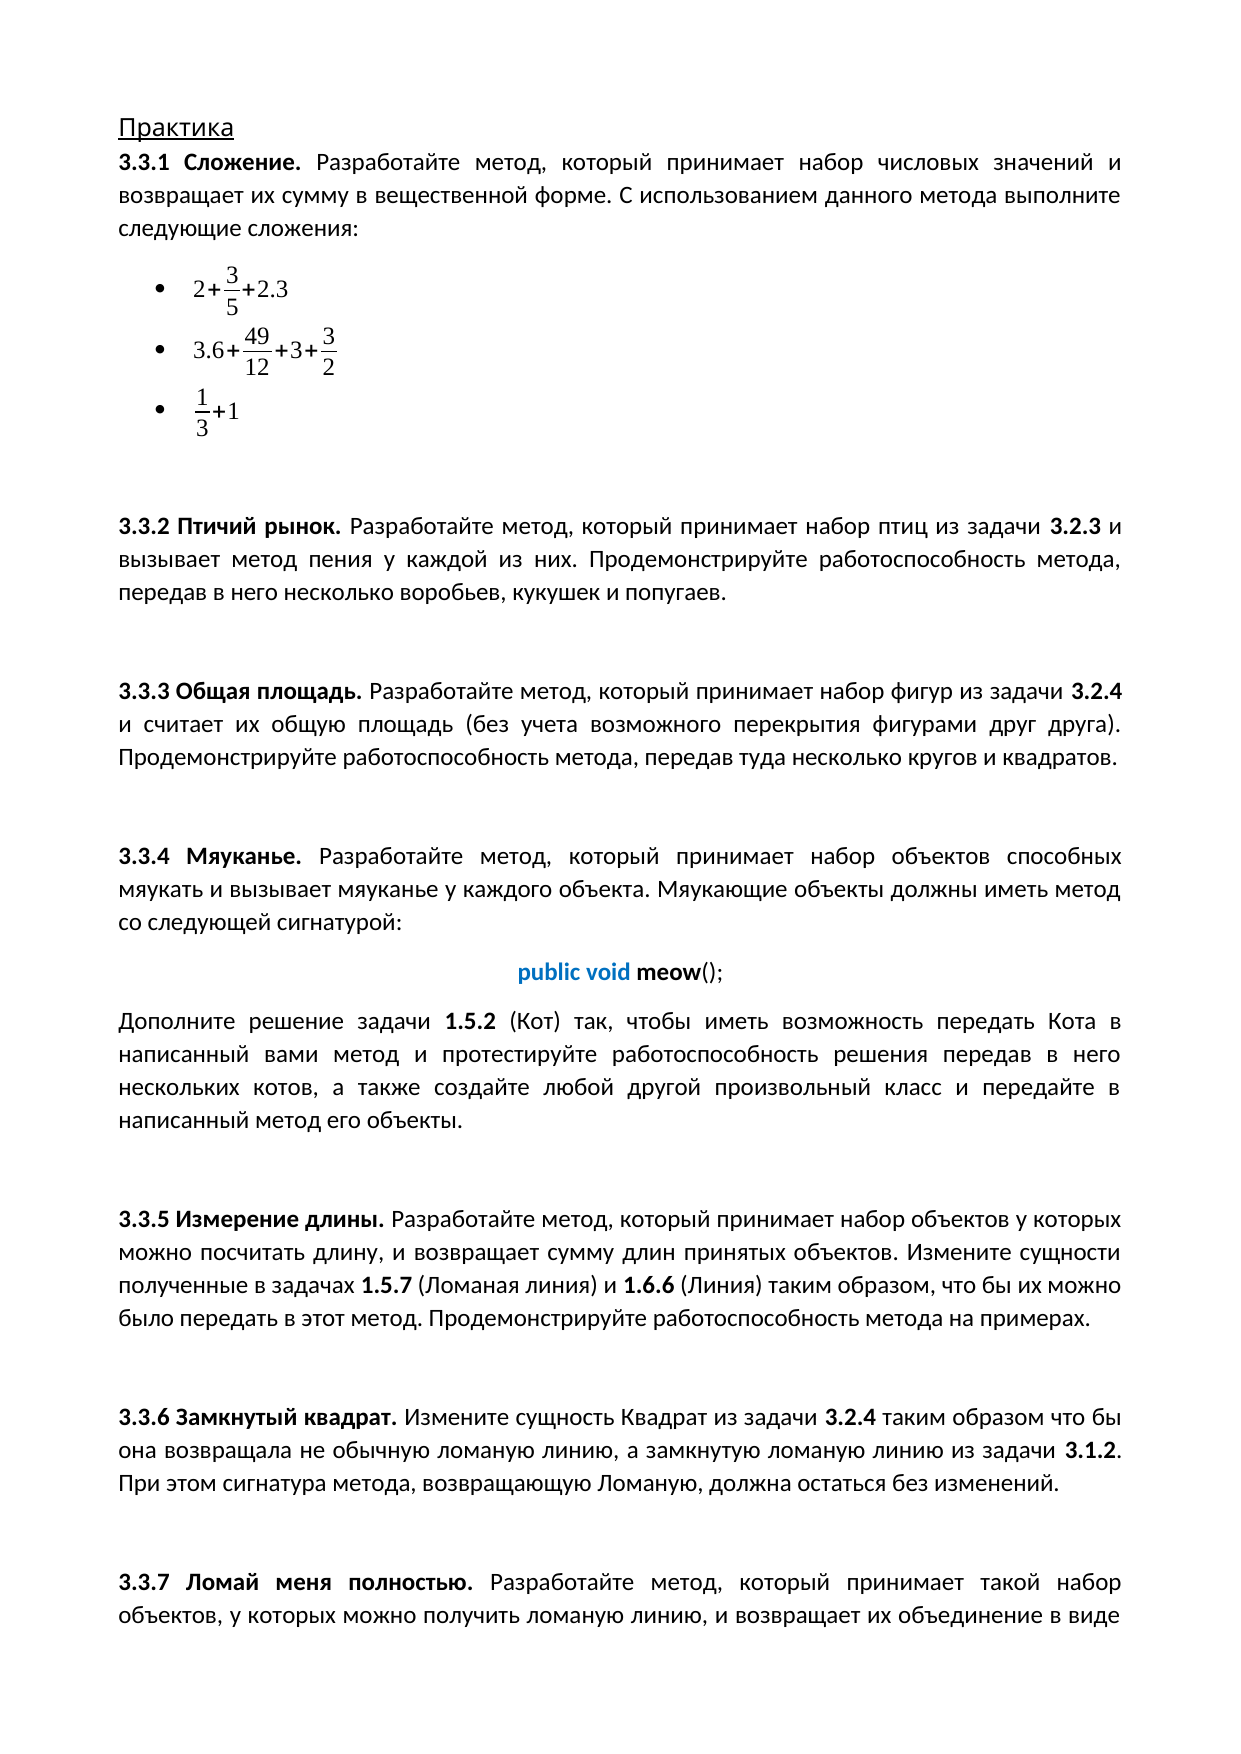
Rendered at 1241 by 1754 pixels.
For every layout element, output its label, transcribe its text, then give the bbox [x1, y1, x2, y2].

subtitle Практика [118, 110, 1122, 144]
text 3.3.4 Мяуканье. Разработайте метод, который принимает набор объектов способных мяукать и вызывает мяуканье у каждого объекта. Мяукающие объекты должны иметь метод со следующей сигнатурой: [118, 840, 1122, 937]
text 3.3.1 Сложение. Разработайте метод, который принимает набор числовых значений и возвращает их сумму в вещественной форме. С использованием данного метода выполните следующие сложения: [118, 146, 1122, 243]
text 3.3.2 Птичий рынок. Разработайте метод, который принимает набор птиц из задачи 3.2.3 и вызывает метод пения у каждой из них. Продемонстрируйте работоспособность метода, передав в него несколько воробьев, кукушек и попугаев. [118, 510, 1122, 607]
text Дополните решение задачи 1.5.2 (Кот) так, чтобы иметь возможность передать Кота в написанный вами метод и протестируйте работоспособность решения передав в него нескольких котов, а также создайте любой другой произвольный класс и передайте в написанный метод его объекты. [118, 1005, 1122, 1134]
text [118, 1566, 1122, 1629]
text 3.3.6 Замкнутый квадрат. Измените сущность Квадрат из задачи 3.2.4 таким образом что бы она возвращала не обычную ломаную линию, а замкнутую ломаную линию из задачи 3.1.2. При этом сигнатура метода, возвращающую Ломаную, должна остаться без изменений. [118, 1401, 1122, 1497]
text 3.3.5 Измерение длины. Разработайте метод, который принимает набор объектов у которых можно посчитать длину, и возвращает сумму длин принятых объектов. Измените сущности полученные в задачах 1.5.7 (Ломаная линия) и 1.6.6 (Линия) таким образом, что бы их можно было передать в этот метод. Продемонстрируйте работоспособность метода на примерах. [118, 1203, 1122, 1332]
text public void meow(); [118, 956, 1122, 986]
text 3.3.3 Общая площадь. Разработайте метод, который принимает набор фигур из задачи 3.2.4 и считает их общую площадь (без учета возможного перекрытия фигурами друг друга). Продемонстрируйте работоспособность метода, передав туда несколько кругов и квадратов. [118, 675, 1122, 772]
